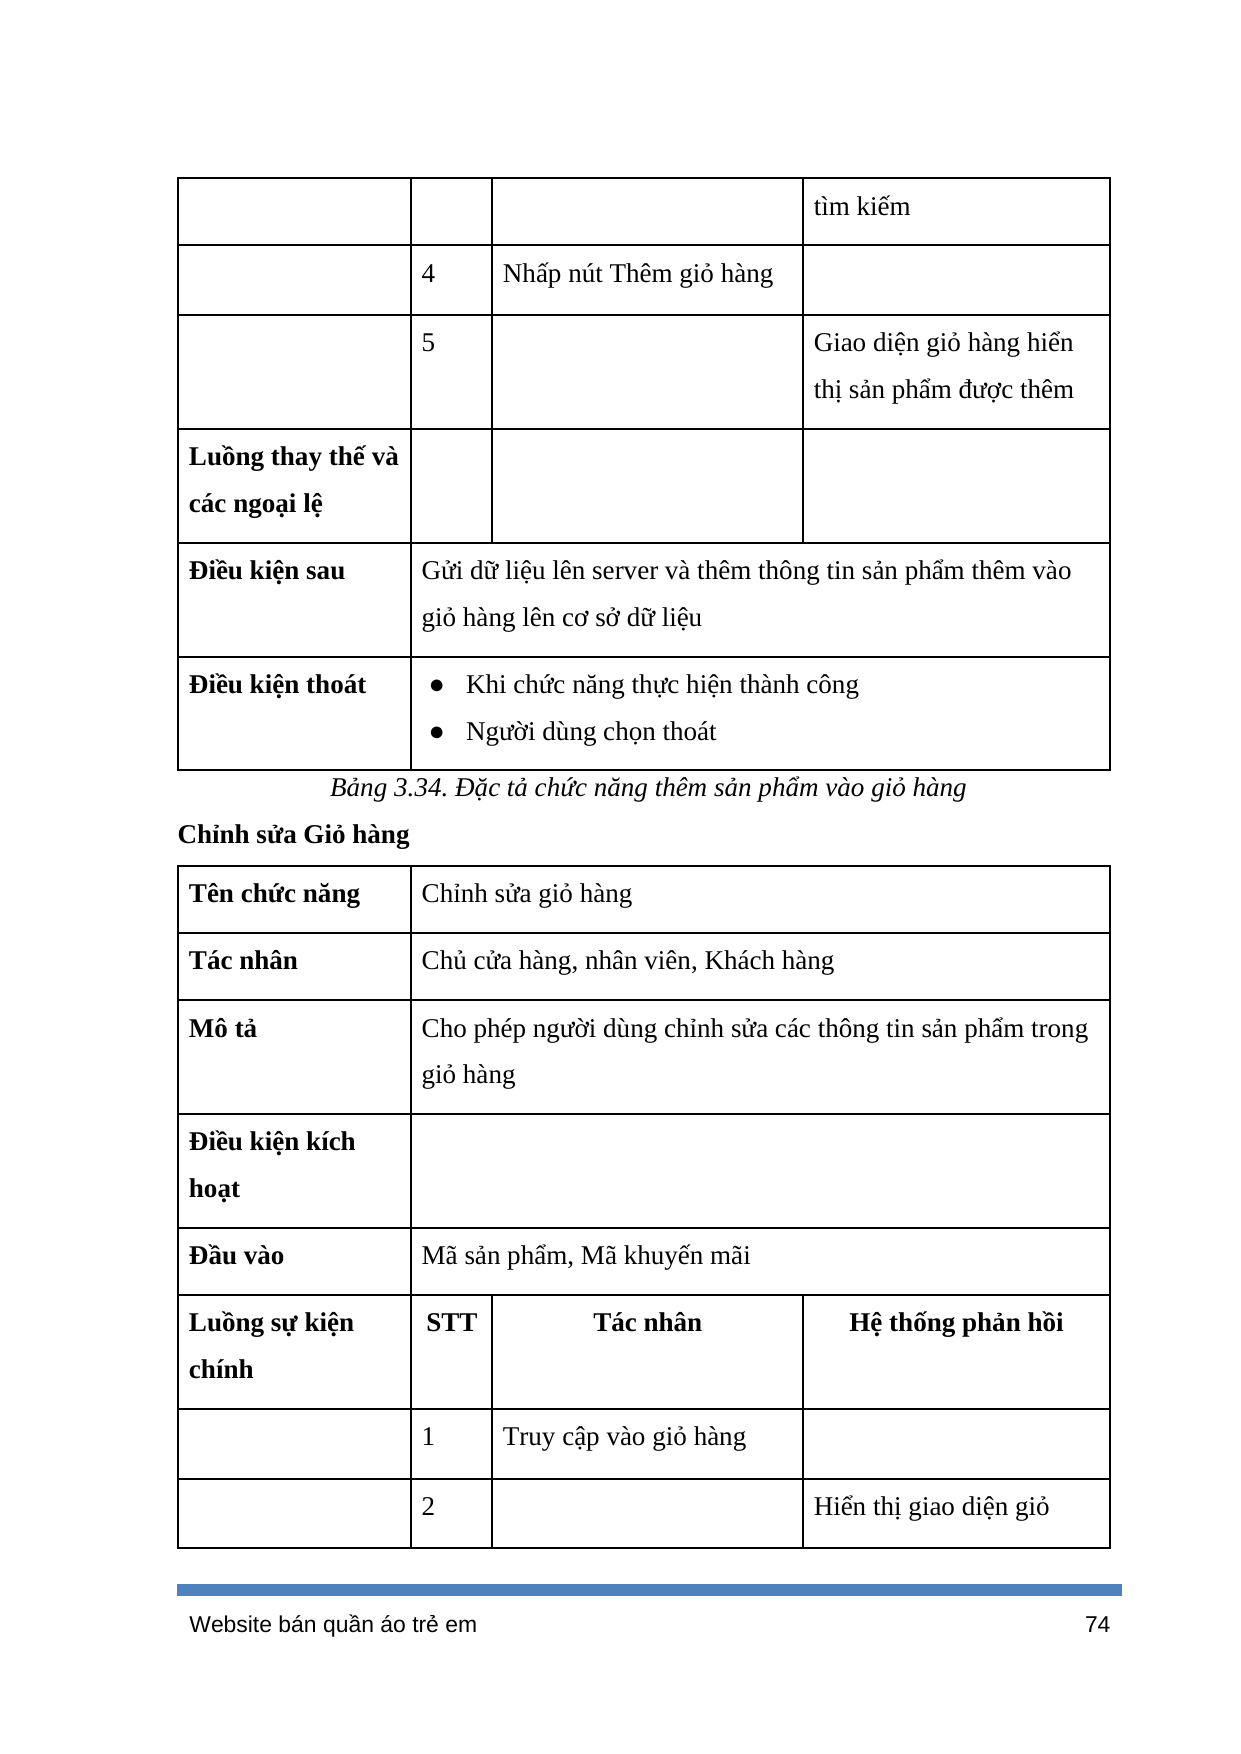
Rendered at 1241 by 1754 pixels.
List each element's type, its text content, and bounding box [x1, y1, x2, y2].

table_cell Luồng sự kiện chính [179, 1296, 410, 1408]
table_cell [493, 430, 802, 542]
table_cell Tác nhân [179, 934, 410, 999]
text Chỉnh sửa Giỏ hàng [177, 818, 1122, 849]
table_cell Giao diện giỏ hàng hiển thị sản phẩm được thêm [804, 316, 1109, 428]
table_cell 2 [412, 1480, 491, 1547]
table_header Chỉnh sửa giỏ hàng [412, 867, 1109, 932]
table_cell Điều kiện thoát [179, 658, 410, 769]
table_cell 4 [412, 246, 491, 314]
table_cell STT [412, 1296, 491, 1408]
table_cell [804, 430, 1109, 542]
table_cell [412, 1115, 1109, 1227]
table_cell Hệ thống phản hồi [804, 1296, 1109, 1408]
table_cell Mã sản phẩm, Mã khuyến mãi [412, 1229, 1109, 1294]
table_cell 2 [412, 179, 491, 244]
table_cell 5 [412, 316, 491, 428]
table_cell [493, 316, 802, 428]
table_cell Gửi dữ liệu lên server và thêm thông tin sản phẩm thêm vào giỏ hàng lên cơ sở dữ liệu [412, 544, 1109, 656]
table_cell Điều kiện sau [179, 544, 410, 656]
table_cell Luồng thay thế và các ngoại lệ [179, 430, 410, 542]
table_cell Đầu vào [179, 1229, 410, 1294]
table_cell Tác nhân [493, 1296, 802, 1408]
table_cell [179, 1480, 410, 1547]
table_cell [804, 179, 1109, 244]
table_cell Cho phép người dùng chỉnh sửa các thông tin sản phẩm trong giỏ hàng [412, 1001, 1109, 1113]
table_cell Truy cập vào giỏ hàng [493, 1410, 802, 1477]
table_cell [493, 1480, 802, 1547]
table_cell 1 [412, 1410, 491, 1477]
table_cell [179, 316, 410, 428]
table_cell [412, 430, 491, 542]
table_cell [179, 1410, 410, 1477]
table_cell Nhấp nút Thêm giỏ hàng [493, 246, 802, 314]
table_cell [493, 179, 802, 244]
table_cell [804, 246, 1109, 314]
table_cell Khi chức năng thực hiện thành công Người dùng chọn thoát [412, 658, 1109, 769]
text Bảng 3.34. Đặc tả chức năng thêm sản phẩm vào giỏ hàng [177, 771, 1122, 803]
table_cell Chủ cửa hàng, nhân viên, Khách hàng [412, 934, 1109, 999]
table_cell Mô tả [179, 1001, 410, 1113]
table_cell [179, 179, 410, 244]
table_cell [804, 1480, 1109, 1547]
table_cell Điều kiện kích hoạt [179, 1115, 410, 1227]
table_cell [179, 246, 410, 314]
table_cell [804, 1410, 1109, 1477]
table_header Tên chức năng [179, 867, 410, 932]
